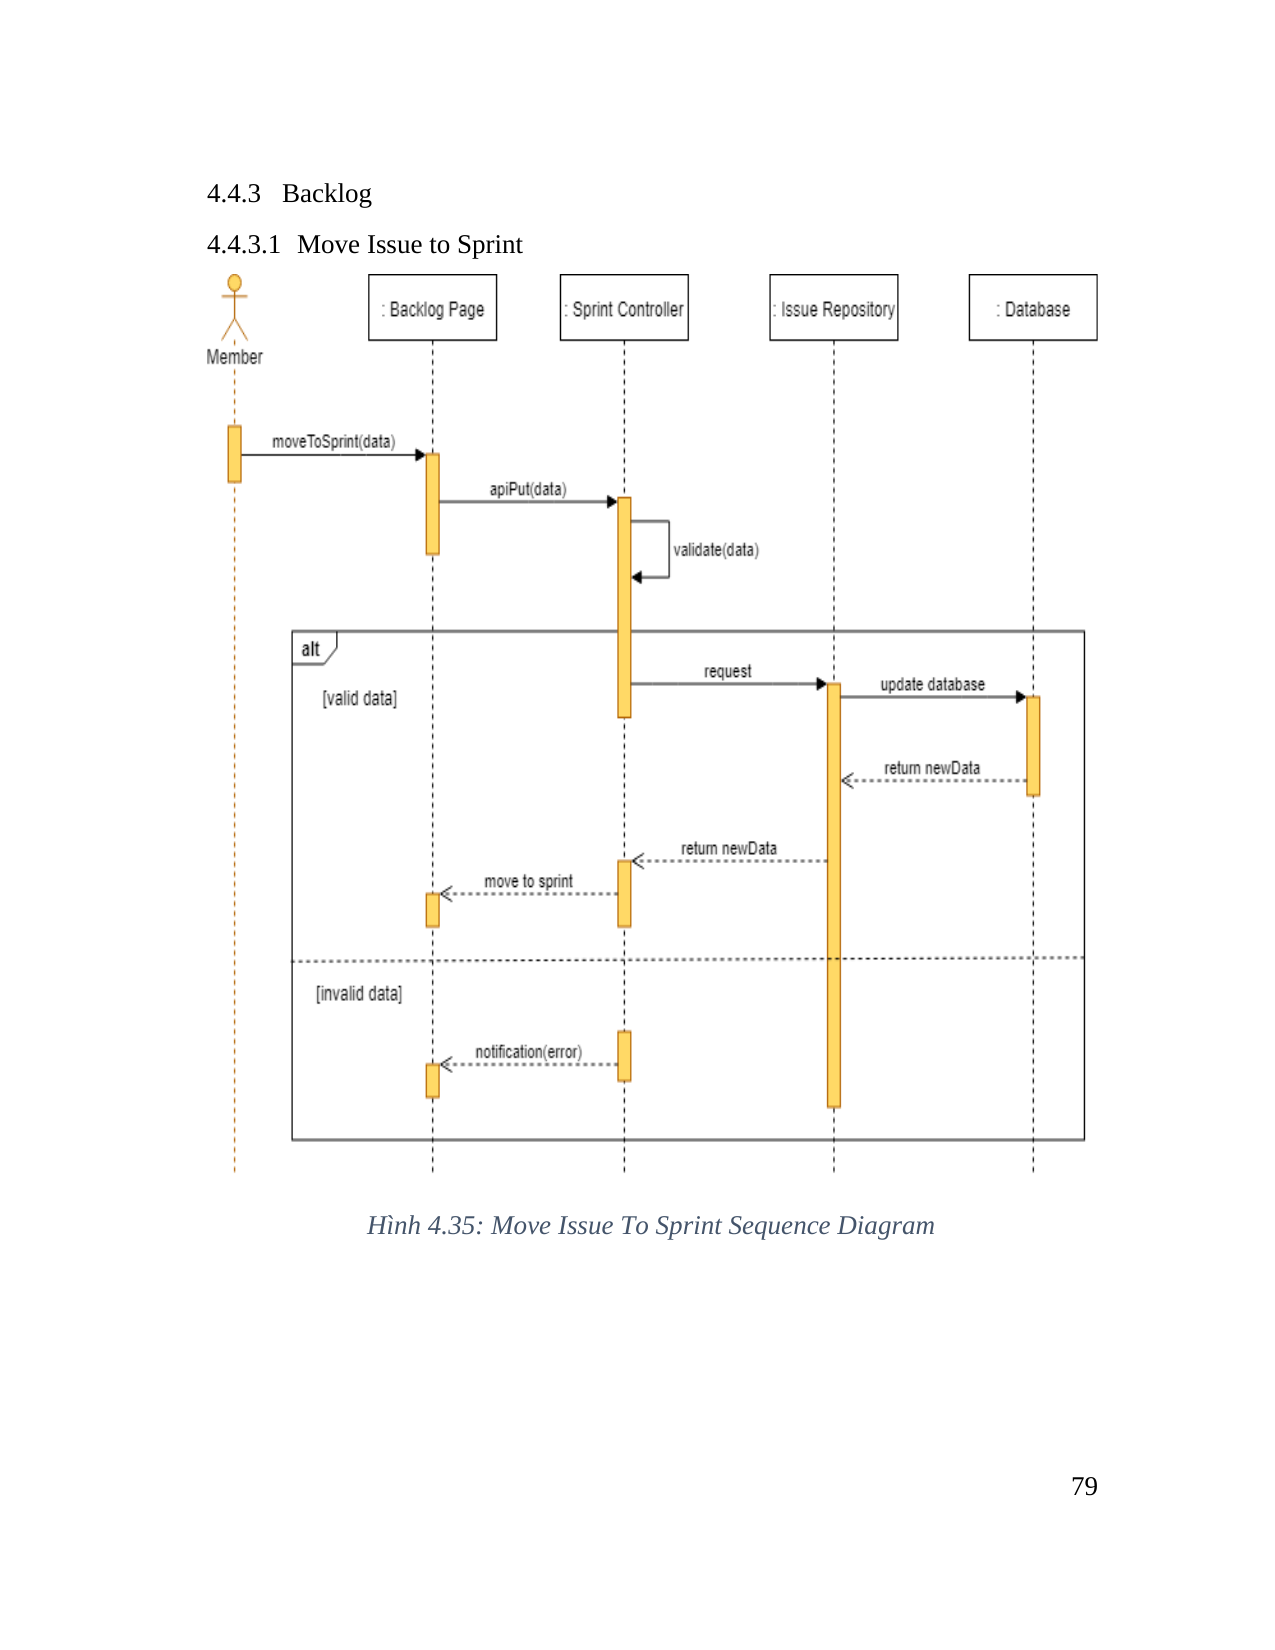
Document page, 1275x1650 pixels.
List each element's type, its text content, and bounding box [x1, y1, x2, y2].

subtitle Backlog [207, 177, 1098, 208]
picture [206, 274, 1098, 1178]
subtitle Move Issue to Sprint [207, 228, 1098, 259]
